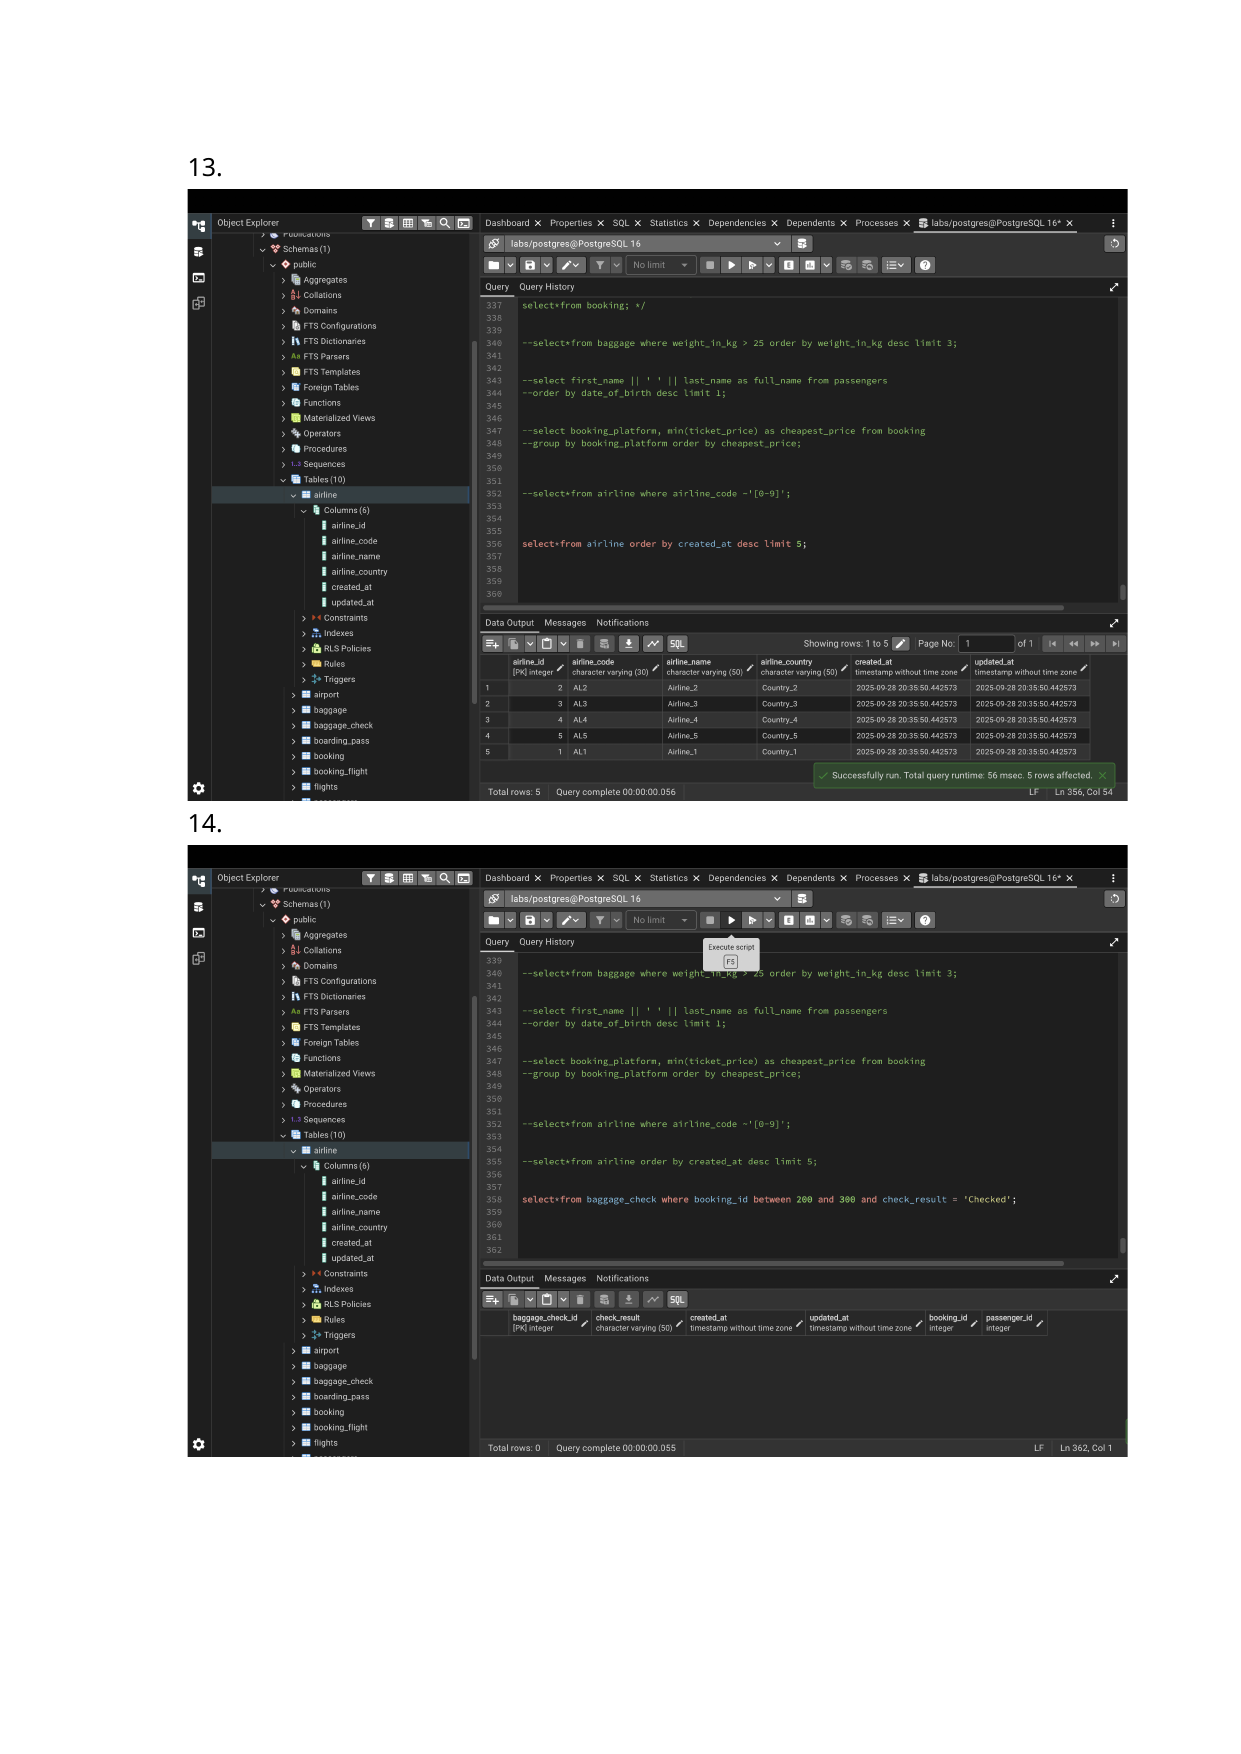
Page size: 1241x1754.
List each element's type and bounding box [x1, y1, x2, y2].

picture [187, 845, 1128, 1457]
picture [187, 189, 1128, 801]
